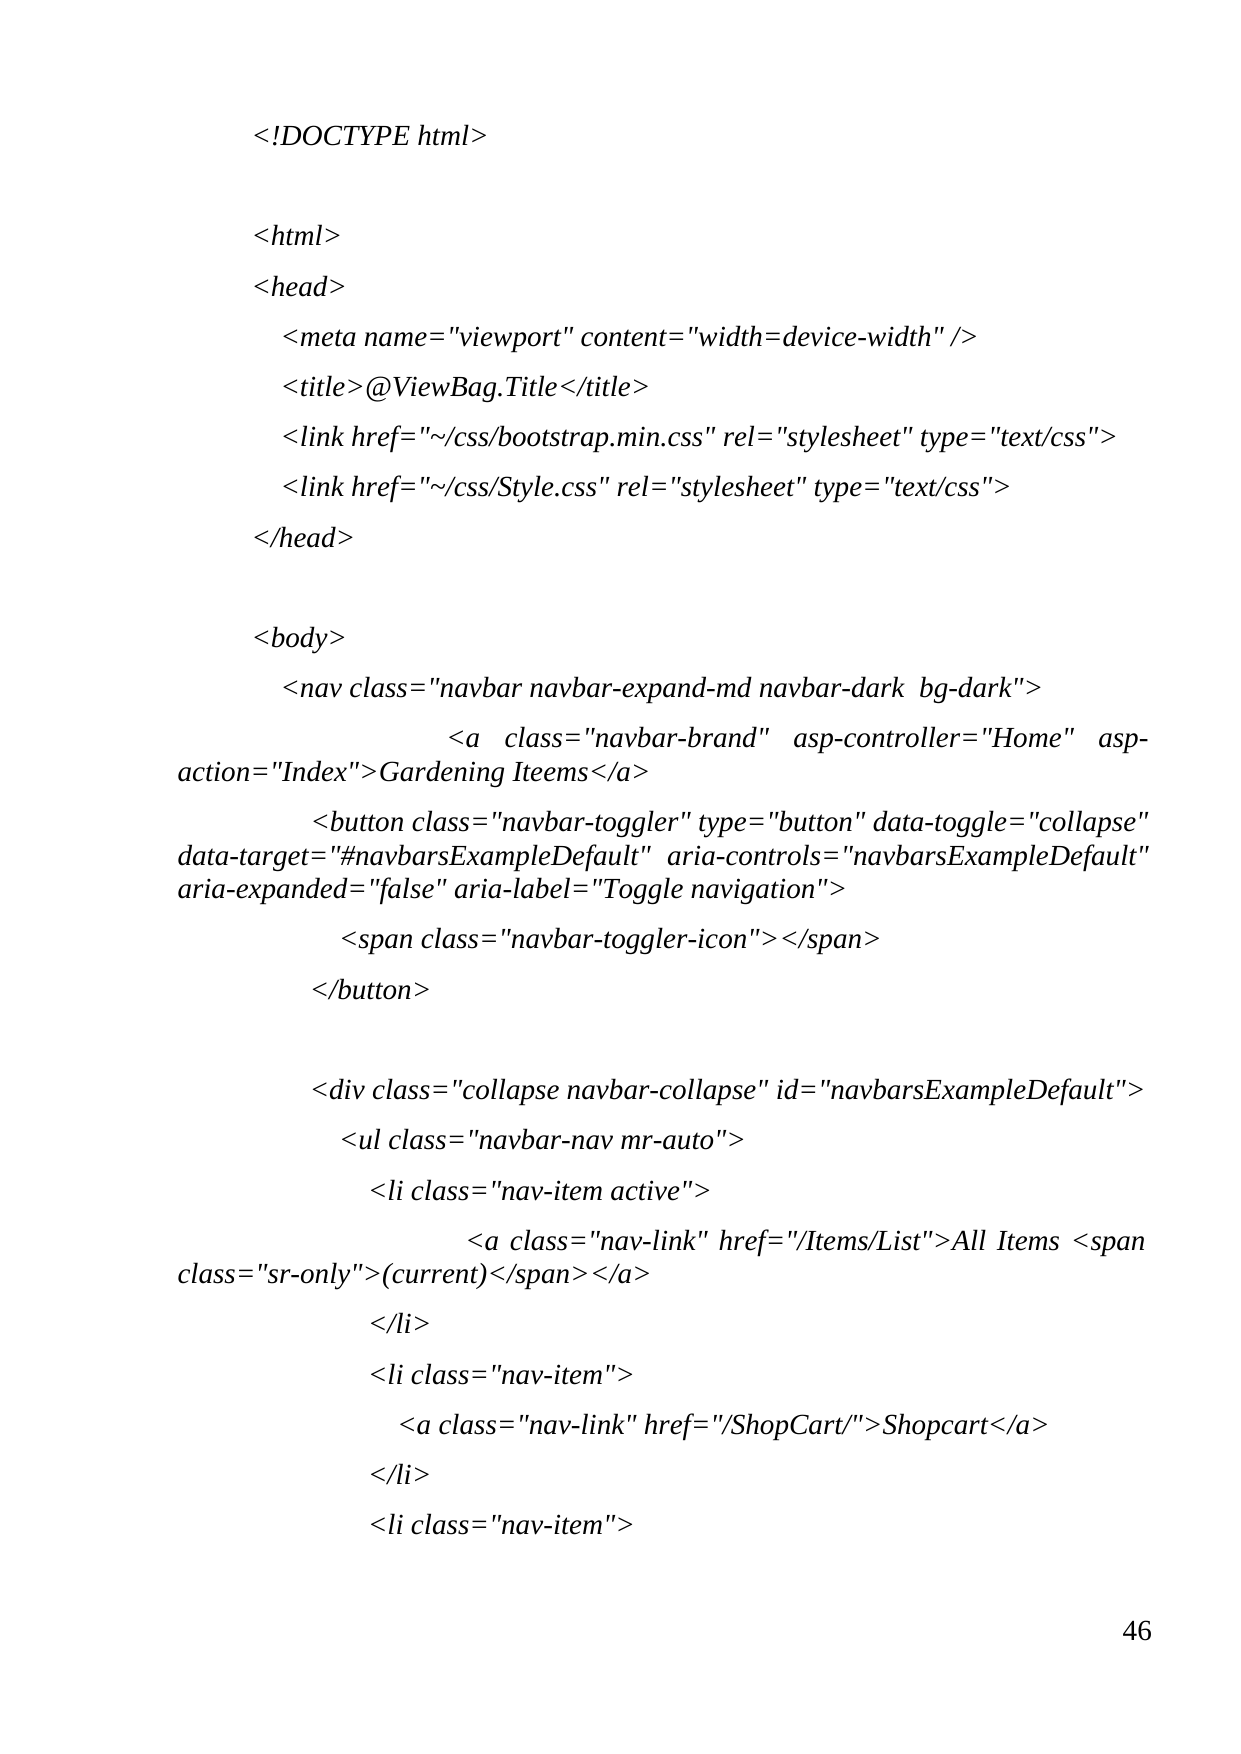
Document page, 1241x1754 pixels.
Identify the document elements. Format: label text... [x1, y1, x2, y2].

text <div class="collapse navbar-collapse" id="navbarsExampleDefault"> [177, 1072, 1152, 1106]
text <li class="nav-item"> [177, 1507, 1152, 1541]
text <a class="nav-link" href="/ShopCart/">Shopcart</a> [177, 1407, 1152, 1441]
text <li class="nav-item"> [177, 1357, 1152, 1390]
text <link href="~/css/bootstrap.min.css" rel="stylesheet" type="text/css"> [177, 419, 1152, 453]
text <span class="navbar-toggler-icon"></span> [177, 922, 1152, 955]
text </li> [177, 1307, 1152, 1340]
text <ul class="navbar-nav mr-auto"> [177, 1122, 1152, 1156]
text <html> [177, 218, 1152, 252]
text <!DOCTYPE html> [177, 118, 1152, 152]
text <a class="nav-link" href="/Items/List">All Items <span class="sr-only">(current)</span></a> [177, 1223, 1152, 1290]
text <head> [177, 269, 1152, 302]
text </li> [177, 1457, 1152, 1491]
text <link href="~/css/Style.css" rel="stylesheet" type="text/css"> [177, 469, 1152, 503]
text <nav class="navbar navbar-expand-md navbar-dark bg-dark"> [177, 670, 1152, 704]
text <title>@ViewBag.Title</title> [177, 369, 1152, 403]
text <button class="navbar-toggler" type="button" data-toggle="collapse" data-target="#navbarsExampleDefault" aria-controls="navbarsExampleDefault" aria-expanded="false" aria-label="Toggle navigation"> [177, 804, 1152, 905]
text <li class="nav-item active"> [177, 1173, 1152, 1206]
text <meta name="viewport" content="width=device-width" /> [177, 319, 1152, 352]
text </head> [177, 520, 1152, 553]
text </button> [177, 972, 1152, 1005]
text <a class="navbar-brand" asp-controller="Home" asp-action="Index">Gardening Iteems</a> [177, 721, 1152, 788]
text <body> [177, 620, 1152, 654]
